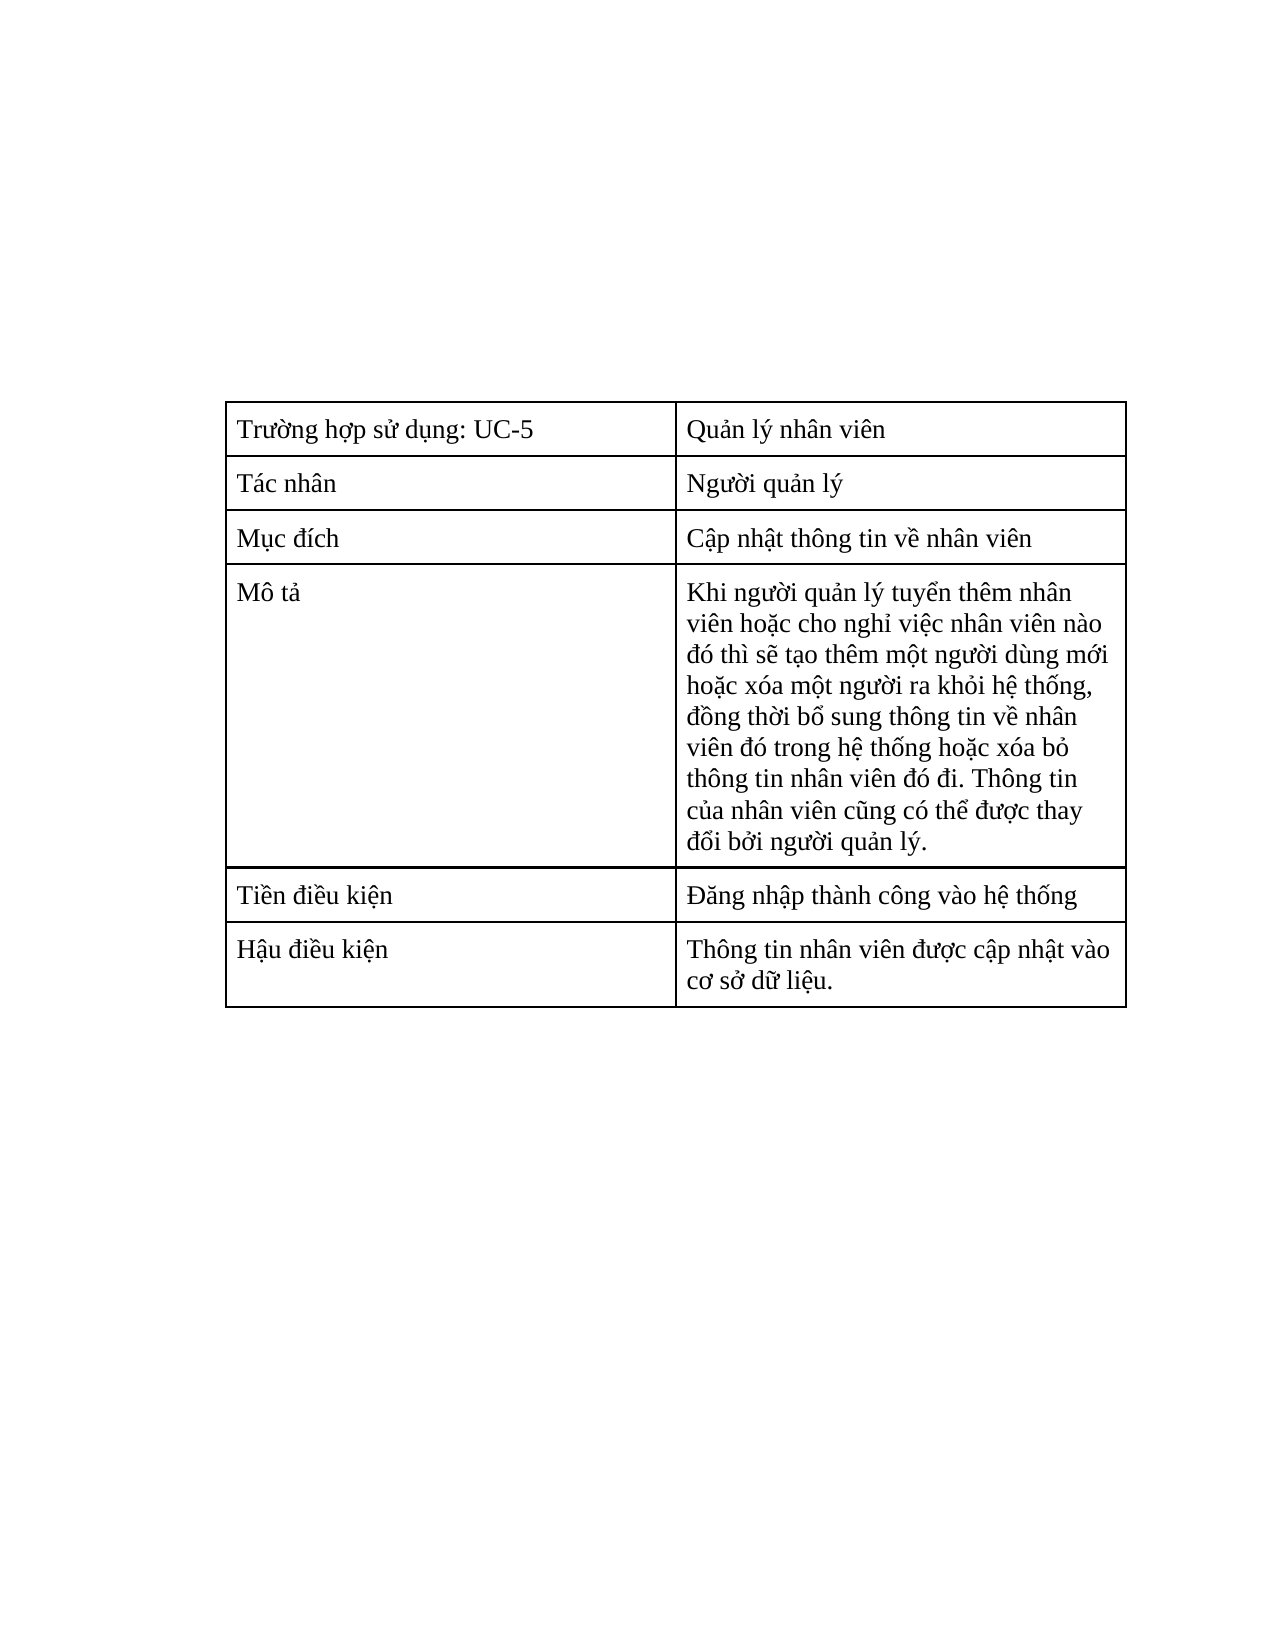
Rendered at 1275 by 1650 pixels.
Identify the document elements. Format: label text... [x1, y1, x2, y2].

table_cell Hậu điều kiện [227, 923, 675, 1006]
table_cell Tiền điều kiện [227, 869, 675, 921]
table_cell Tác nhân [227, 457, 675, 509]
table_header Trường hợp sử dụng: UC-5 [227, 403, 675, 455]
table_cell Khi người quản lý tuyển thêm nhân viên hoặc cho nghỉ việc nhân viên nào đó thì sẽ tạo thêm một người dùng mới hoặc xóa một người ra khỏi hệ thống, đồng thời bổ sung thông tin về nhân viên đó trong hệ thống hoặc xóa bỏ thông tin nhân viên đó đi. Thông tin của nhân viên cũng có thể được thay đổi bởi người quản lý. [677, 565, 1125, 866]
table_cell Cập nhật thông tin về nhân viên [677, 511, 1125, 563]
table_cell Đăng nhập thành công vào hệ thống [677, 869, 1125, 921]
table_header Quản lý nhân viên [677, 403, 1125, 455]
table_cell Thông tin nhân viên được cập nhật vào cơ sở dữ liệu. [677, 923, 1125, 1006]
table_cell Người quản lý [677, 457, 1125, 509]
table_cell Mục đích [227, 511, 675, 563]
table_cell Mô tả [227, 565, 675, 866]
